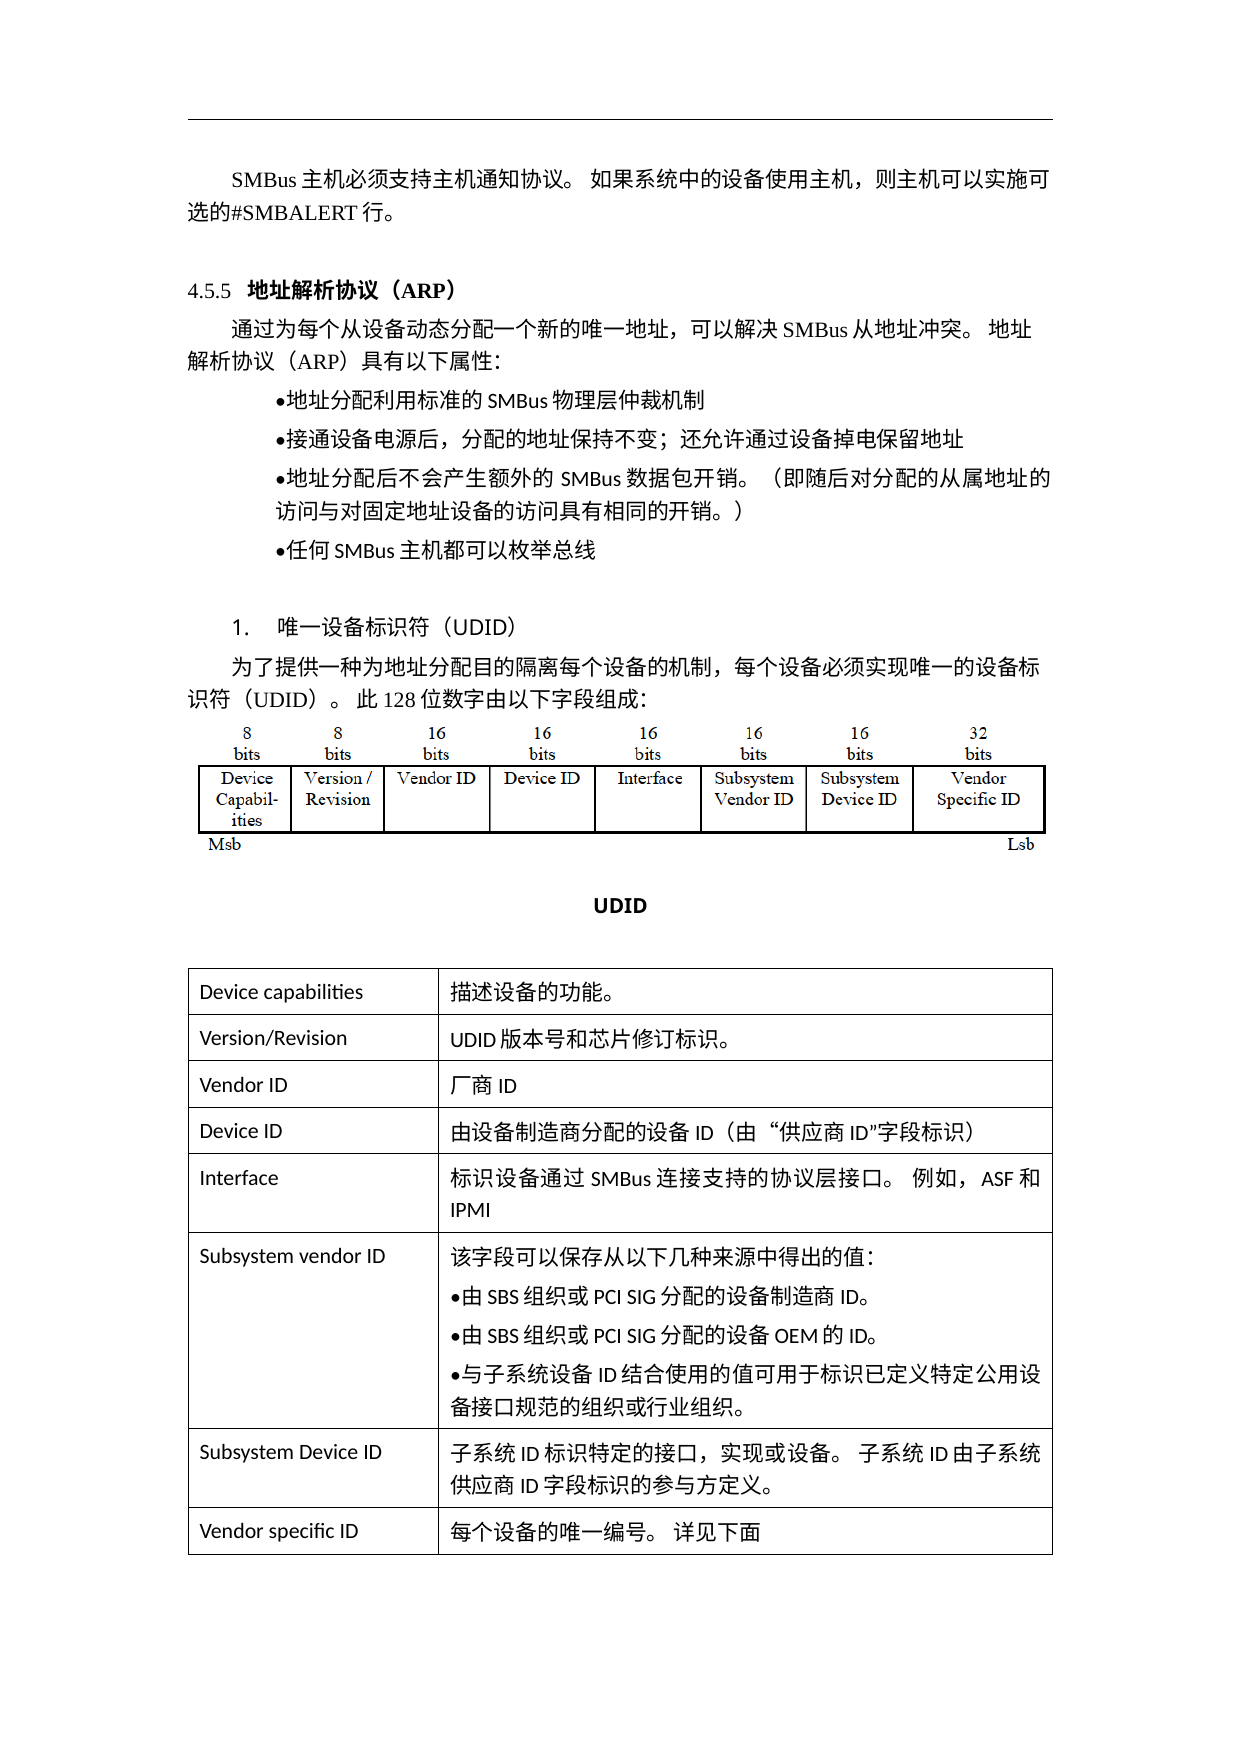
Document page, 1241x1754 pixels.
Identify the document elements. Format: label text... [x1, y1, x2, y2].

subtitle 唯一设备标识符（UDID） [187, 610, 1053, 643]
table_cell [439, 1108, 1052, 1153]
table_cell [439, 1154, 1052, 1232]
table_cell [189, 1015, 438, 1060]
text •地址分配利用标准的SMBus物理层仲裁机制 [275, 383, 1053, 415]
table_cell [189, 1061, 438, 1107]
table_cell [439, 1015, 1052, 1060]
subtitle 地址解析协议（ARP） [187, 272, 1053, 305]
text •地址分配后不会产生额外的SMBus数据包开销。（即随后对分配的从属地址的访问与对固定地址设备的访问具有相同的开销。） [275, 461, 1053, 526]
text UDID [187, 889, 1053, 922]
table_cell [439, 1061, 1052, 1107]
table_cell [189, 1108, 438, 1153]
text 为了提供一种为地址分配目的隔离每个设备的机制，每个设备必须实现唯一的设备标识符（UDID）。 此128位数字由以下字段组成： [187, 649, 1053, 714]
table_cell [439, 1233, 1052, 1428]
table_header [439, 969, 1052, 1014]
picture [187, 720, 1053, 857]
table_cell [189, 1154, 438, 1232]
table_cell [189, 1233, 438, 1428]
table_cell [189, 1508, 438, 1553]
text 通过为每个从设备动态分配一个新的唯一地址，可以解决SMBus从地址冲突。 地址解析协议（ARP）具有以下属性： [187, 311, 1053, 376]
text SMBus主机必须支持主机通知协议。 如果系统中的设备使用主机，则主机可以实施可选的#SMBALERT行。 [187, 162, 1053, 227]
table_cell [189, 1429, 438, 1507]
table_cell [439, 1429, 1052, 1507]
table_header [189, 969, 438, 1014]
text •任何SMBus主机都可以枚举总线 [275, 532, 1053, 565]
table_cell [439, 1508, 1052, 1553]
text •接通设备电源后，分配的地址保持不变；还允许通过设备掉电保留地址 [275, 422, 1053, 454]
